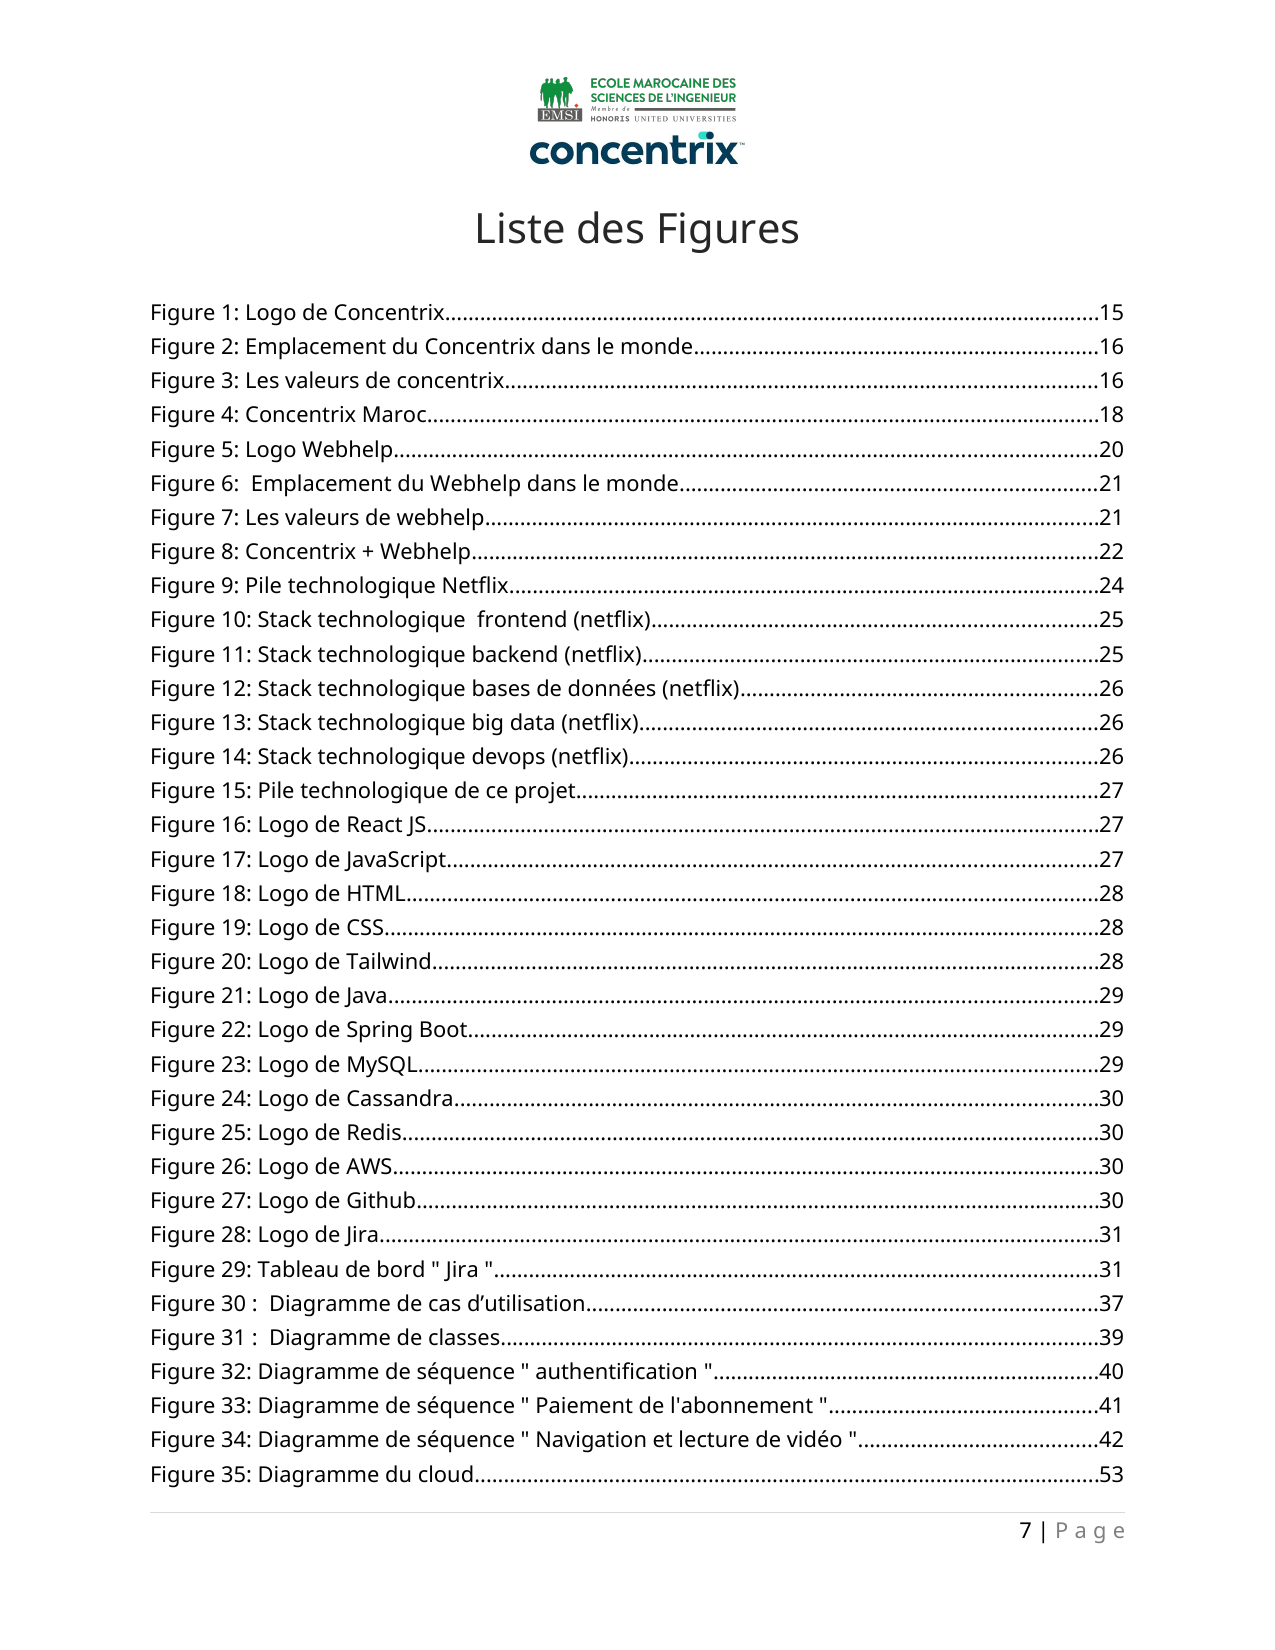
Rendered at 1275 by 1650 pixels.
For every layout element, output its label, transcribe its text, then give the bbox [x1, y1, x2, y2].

text Figure 20: Logo de Tailwind 28 [150, 946, 1125, 976]
picture [528, 75, 747, 170]
text Figure 22: Logo de Spring Boot 29 [150, 1014, 1125, 1044]
text Figure 25: Logo de Redis 30 [150, 1117, 1125, 1147]
text Figure 11: Stack technologique backend (netflix) 25 [150, 639, 1125, 668]
text Figure 31 : Diagramme de classes 39 [150, 1322, 1125, 1352]
text Figure 9: Pile technologique Netflix 24 [150, 570, 1125, 600]
text Figure 28: Logo de Jira 31 [150, 1219, 1125, 1249]
text Figure 26: Logo de AWS 30 [150, 1151, 1125, 1181]
text Figure 23: Logo de MySQL 29 [150, 1049, 1125, 1078]
text Figure 35: Diagramme du cloud 53 [150, 1459, 1125, 1488]
text Figure 13: Stack technologique big data (netflix) 26 [150, 707, 1125, 737]
text Figure 3: Les valeurs de concentrix 16 [150, 365, 1125, 395]
text Figure 27: Logo de Github 30 [150, 1185, 1125, 1215]
text Figure 19: Logo de CSS 28 [150, 912, 1125, 942]
text Figure 8: Concentrix + Webhelp 22 [150, 536, 1125, 566]
text Figure 6: Emplacement du Webhelp dans le monde 21 [150, 468, 1125, 498]
text Figure 14: Stack technologique devops (netflix) 26 [150, 741, 1125, 771]
text Figure 21: Logo de Java 29 [150, 980, 1125, 1010]
text Figure 34: Diagramme de séquence " Navigation et lecture de vidéo " 42 [150, 1424, 1125, 1454]
text Figure 32: Diagramme de séquence " authentification " 40 [150, 1356, 1125, 1386]
text Figure 12: Stack technologique bases de données (netflix) 26 [150, 673, 1125, 703]
subtitle Liste des Figures [150, 199, 1125, 256]
text Figure 17: Logo de JavaScript 27 [150, 844, 1125, 873]
text Figure 16: Logo de React JS 27 [150, 809, 1125, 839]
text Figure 15: Pile technologique de ce projet 27 [150, 775, 1125, 805]
text Figure 4: Concentrix Maroc 18 [150, 399, 1125, 429]
text Figure 5: Logo Webhelp 20 [150, 434, 1125, 463]
text Figure 2: Emplacement du Concentrix dans le monde 16 [150, 331, 1125, 361]
text Figure 29: Tableau de bord " Jira " 31 [150, 1254, 1125, 1283]
text Figure 1: Logo de Concentrix 15 [150, 297, 1125, 327]
text Figure 18: Logo de HTML 28 [150, 878, 1125, 908]
text Figure 30 : Diagramme de cas d’utilisation 37 [150, 1288, 1125, 1318]
text Figure 24: Logo de Cassandra 30 [150, 1083, 1125, 1113]
text Figure 10: Stack technologique frontend (netflix) 25 [150, 604, 1125, 634]
text Figure 7: Les valeurs de webhelp 21 [150, 502, 1125, 532]
text Figure 33: Diagramme de séquence " Paiement de l'abonnement " 41 [150, 1390, 1125, 1420]
